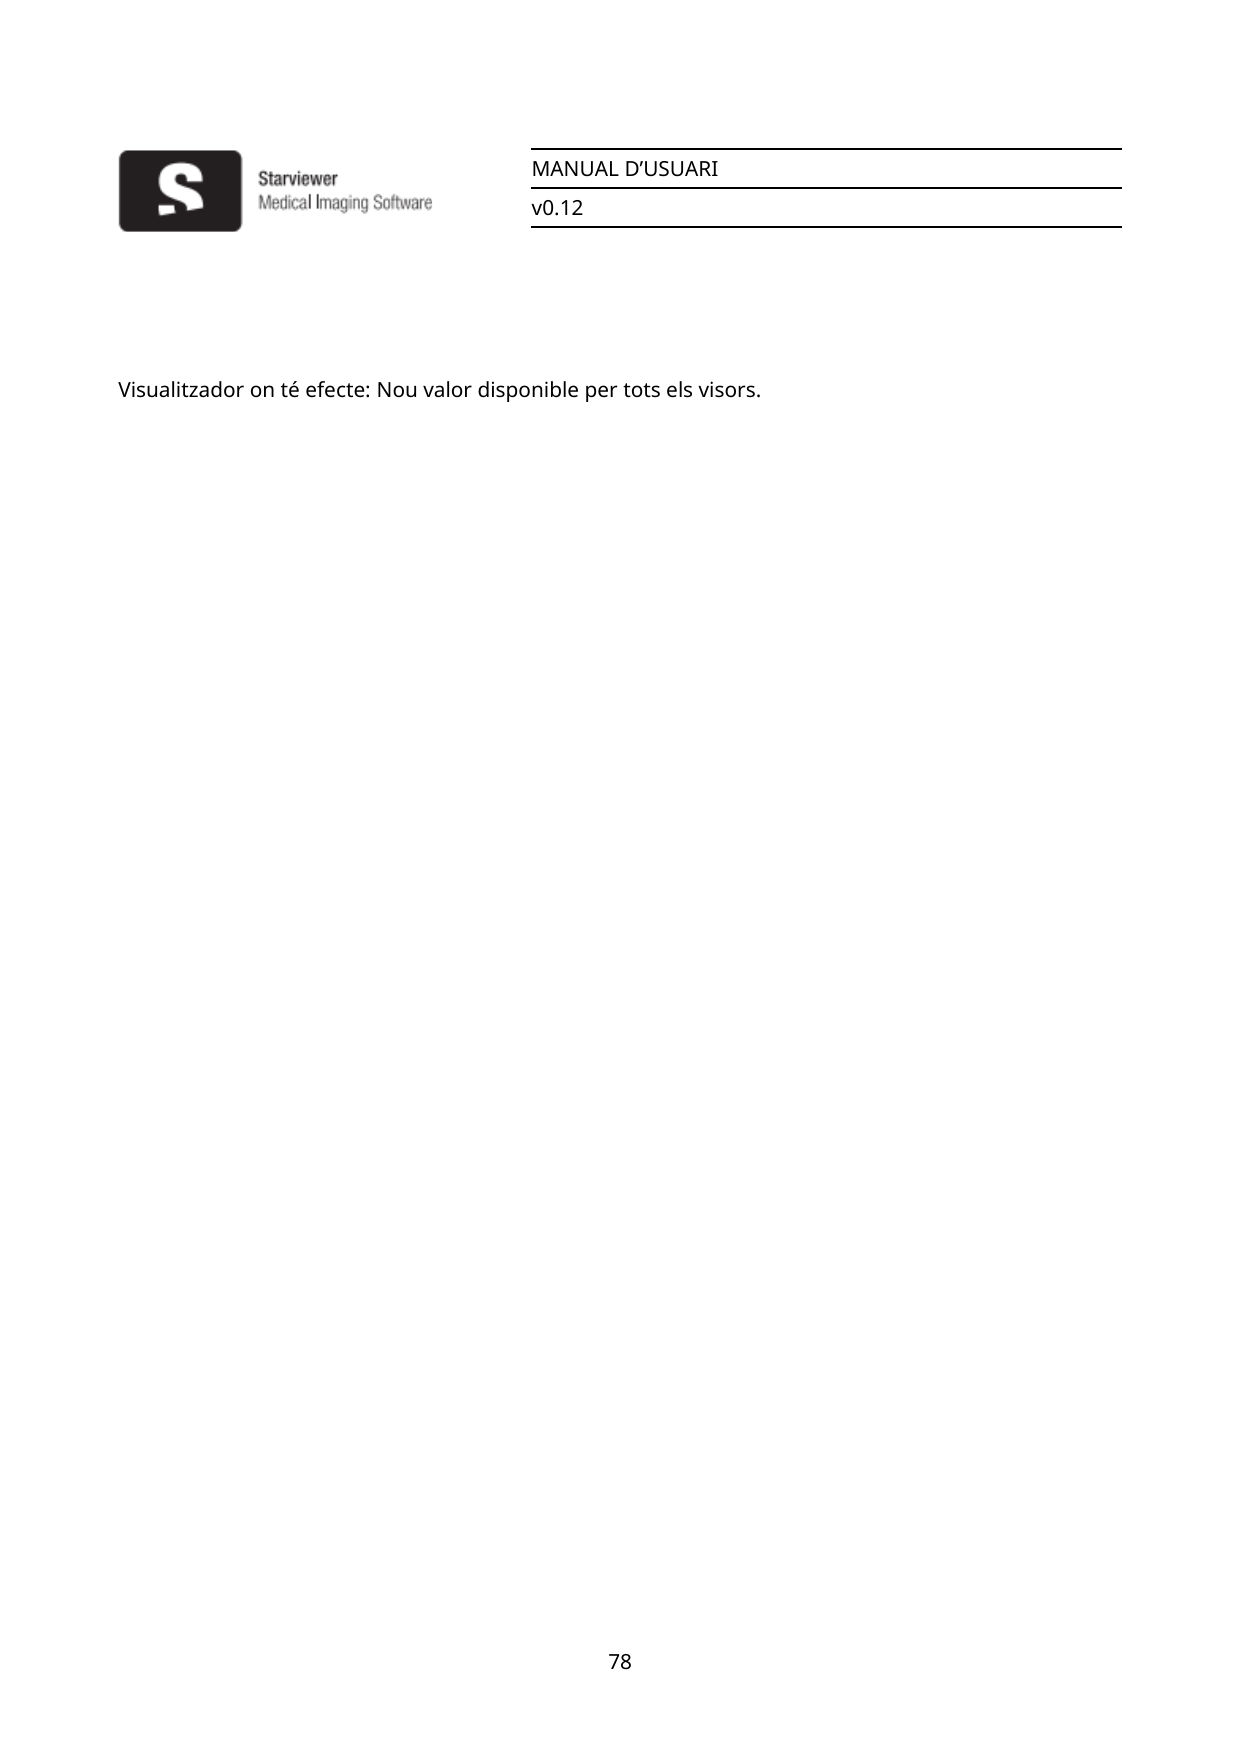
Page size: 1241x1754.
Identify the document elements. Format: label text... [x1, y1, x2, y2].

text Visualitzador on té efecte: Nou valor disponible per tots els visors. [118, 376, 1122, 404]
